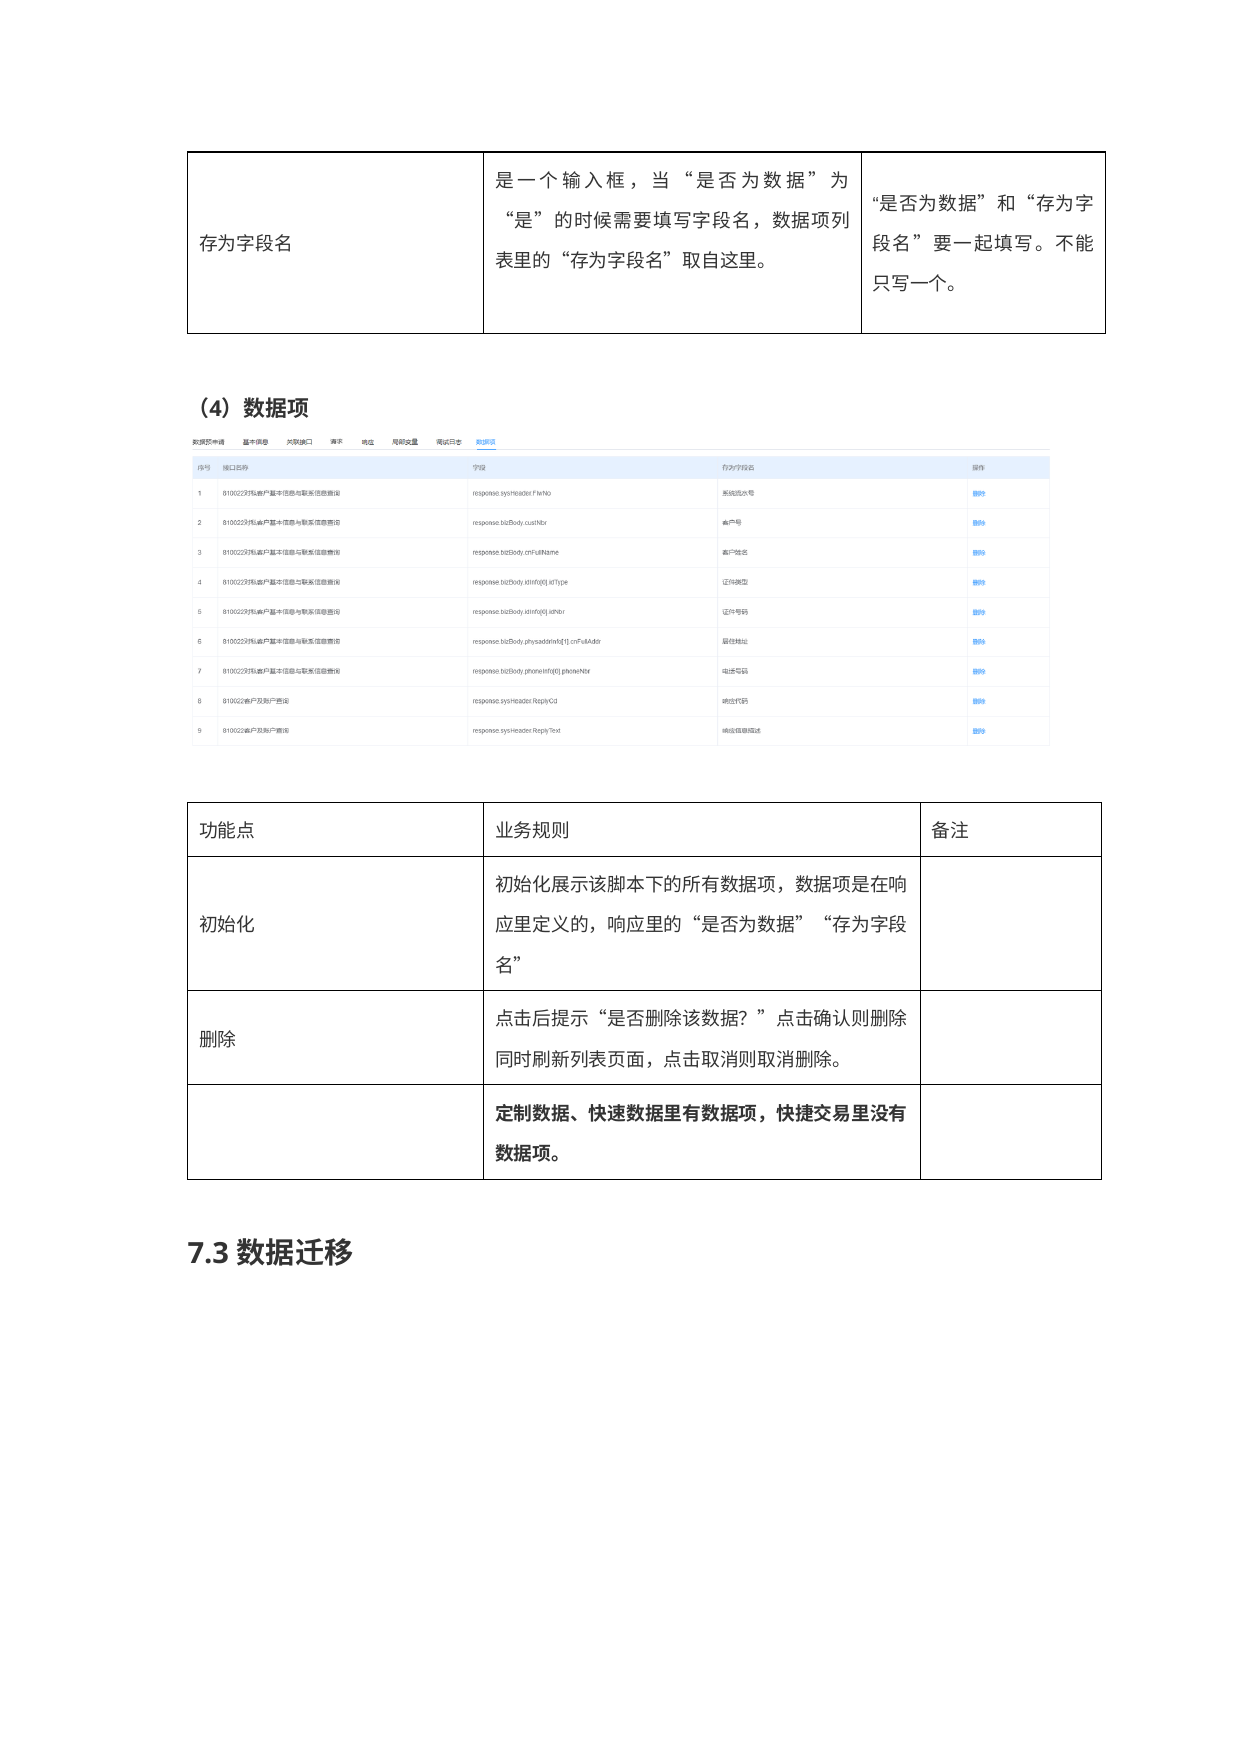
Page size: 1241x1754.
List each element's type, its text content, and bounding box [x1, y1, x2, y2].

picture [187, 432, 1053, 759]
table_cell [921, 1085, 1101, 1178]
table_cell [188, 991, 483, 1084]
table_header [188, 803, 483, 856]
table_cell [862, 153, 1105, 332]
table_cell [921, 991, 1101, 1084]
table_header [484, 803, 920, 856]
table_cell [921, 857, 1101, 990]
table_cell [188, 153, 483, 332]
subtitle 7.3 数据迁移 [187, 1232, 1053, 1273]
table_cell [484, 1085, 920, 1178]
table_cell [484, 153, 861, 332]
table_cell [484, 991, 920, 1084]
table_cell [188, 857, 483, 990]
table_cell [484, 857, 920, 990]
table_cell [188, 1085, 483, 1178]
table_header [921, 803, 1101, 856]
list 数据项 [187, 386, 1053, 427]
